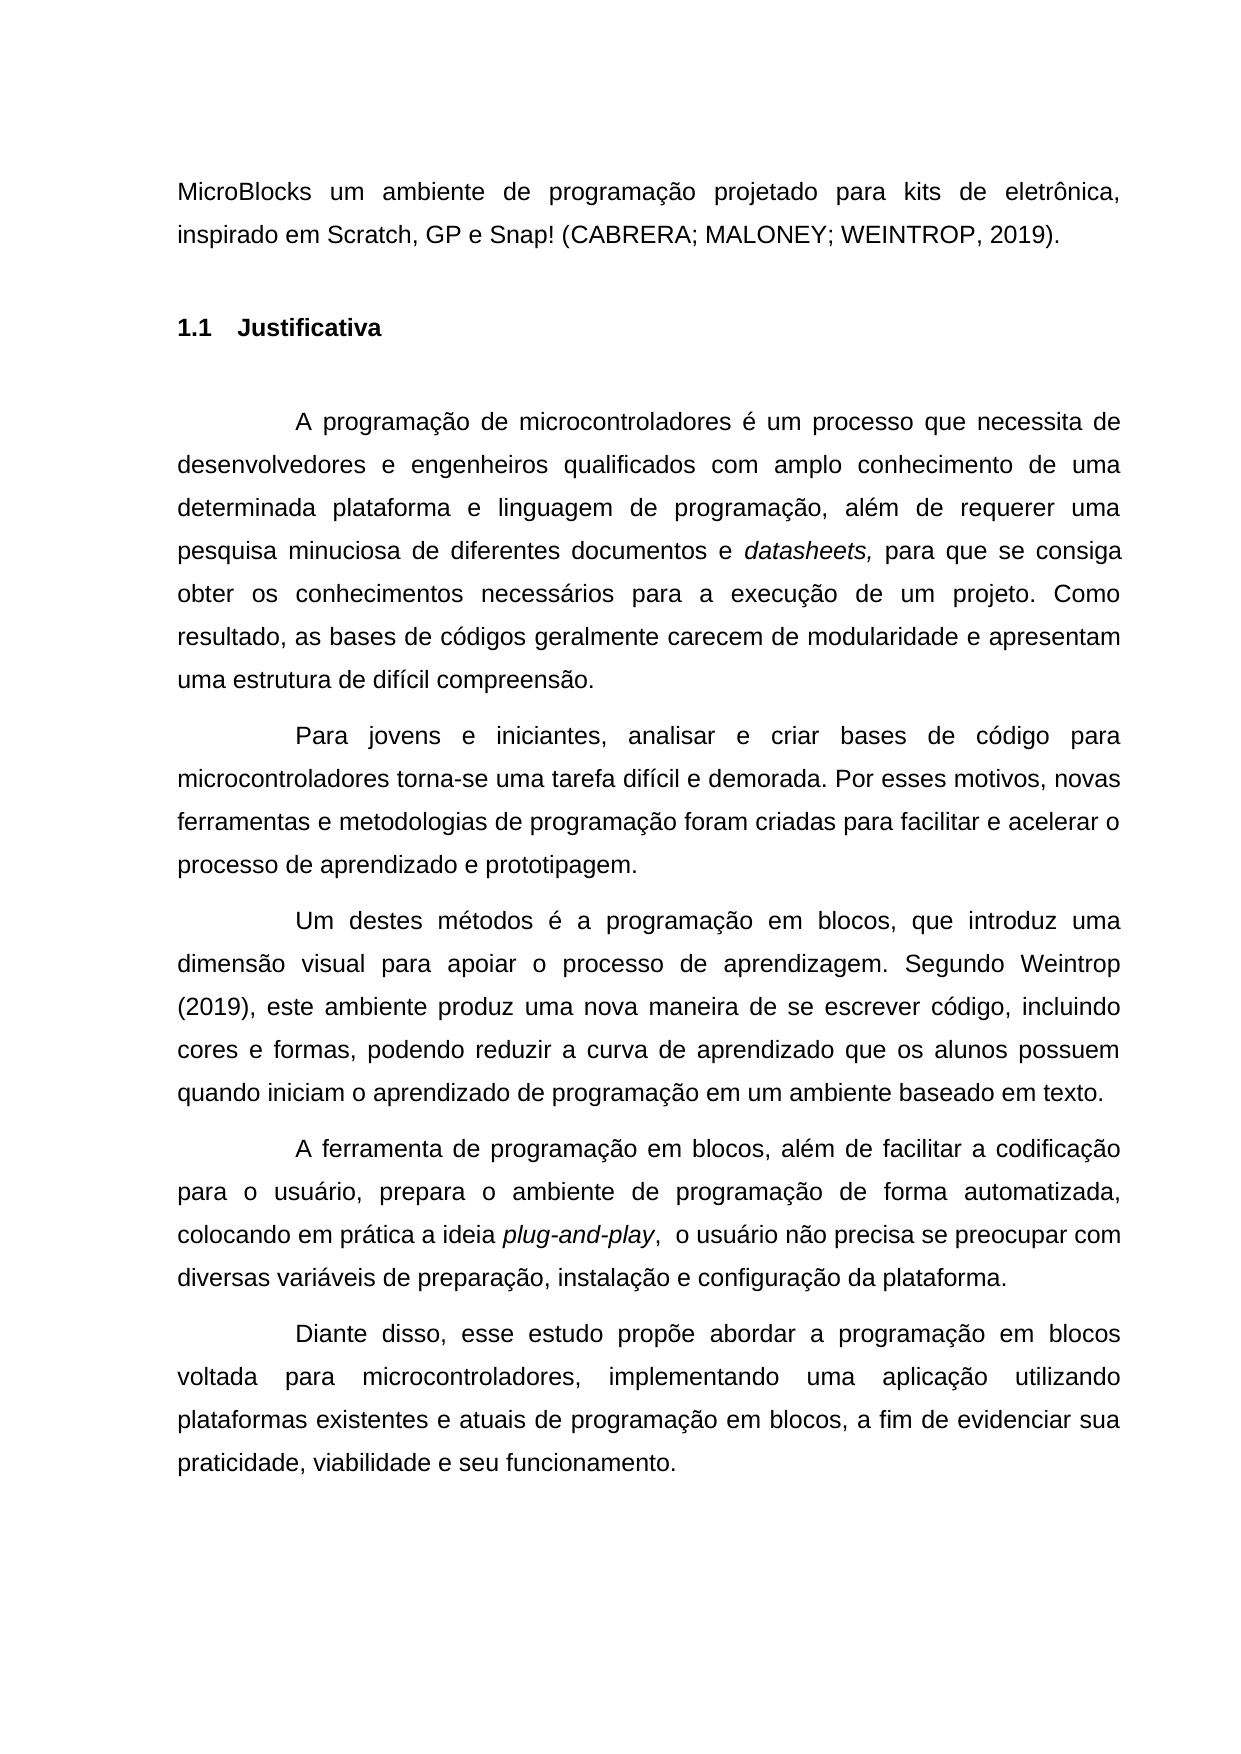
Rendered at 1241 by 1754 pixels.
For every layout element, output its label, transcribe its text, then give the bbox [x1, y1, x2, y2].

subtitle Justificativa [177, 313, 1122, 342]
text Diante disso, esse estudo propõe abordar a programação em blocos voltada para microcontroladores, implementando uma aplicação utilizando plataformas existentes e atuais de programação em blocos, a fim de evidenciar sua praticidade, viabilidade e seu funcionamento. [177, 1319, 1122, 1477]
text Para jovens e iniciantes, analisar e criar bases de código para microcontroladores torna-se uma tarefa difícil e demorada. Por esses motivos, novas ferramentas e metodologias de programação foram criadas para facilitar e acelerar o processo de aprendizado e prototipagem. [177, 721, 1122, 879]
text A ferramenta de programação em blocos, além de facilitar a codificação para o usuário, prepara o ambiente de programação de forma automatizada, colocando em prática a ideia plug-and-play, o usuário não precisa se preocupar com diversas variáveis ​​de preparação, instalação e configuração da plataforma. [177, 1134, 1122, 1292]
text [177, 206, 1122, 249]
text Um destes métodos é a programação em blocos, que introduz uma dimensão visual para apoiar o processo de aprendizagem. Segundo Weintrop (2019), este ambiente produz uma nova maneira de se escrever código, incluindo cores e formas, podendo reduzir a curva de aprendizado que os alunos possuem quando iniciam o aprendizado de programação em um ambiente baseado em texto. [177, 906, 1122, 1107]
text A programação de microcontroladores é um processo que necessita de desenvolvedores e engenheiros qualificados com amplo conhecimento de uma determinada plataforma e linguagem de programação, além de requerer uma pesquisa minuciosa de diferentes documentos e datasheets, para que se consiga obter os conhecimentos necessários para a execução de um projeto. Como resultado, as bases de códigos geralmente carecem de modularidade e apresentam uma estrutura de difícil compreensão. [177, 406, 1122, 694]
